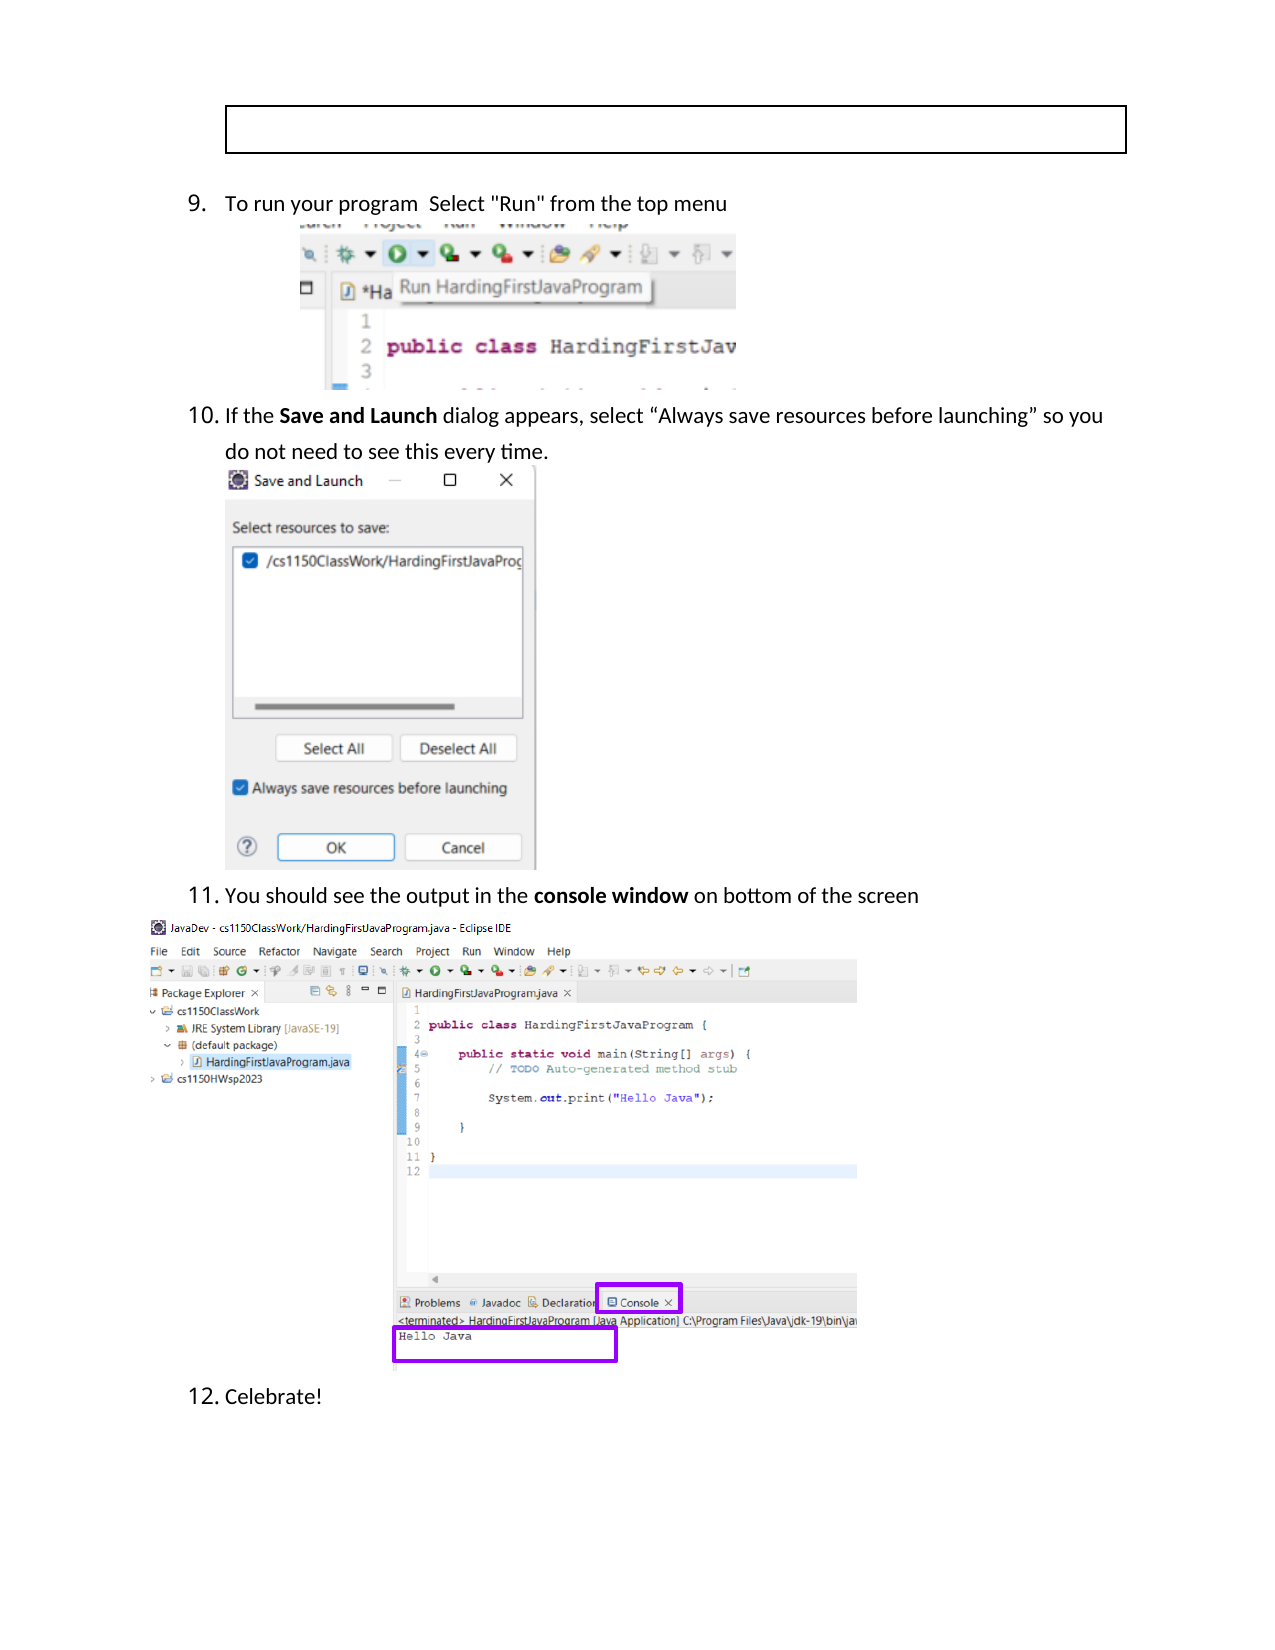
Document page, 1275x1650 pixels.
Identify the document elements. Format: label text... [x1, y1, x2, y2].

list If the Save and Launch dialog appears, select “Always save resources before launching” so you do not need to see this every time. [187, 390, 1125, 465]
picture [225, 465, 537, 870]
list To run your program Select "Run" from the top menu [187, 177, 1125, 224]
list You should see the output in the console window on bottom of the screen [187, 869, 1125, 917]
picture [150, 916, 857, 1371]
list Celebrate! [187, 1371, 1125, 1418]
picture [300, 224, 736, 390]
